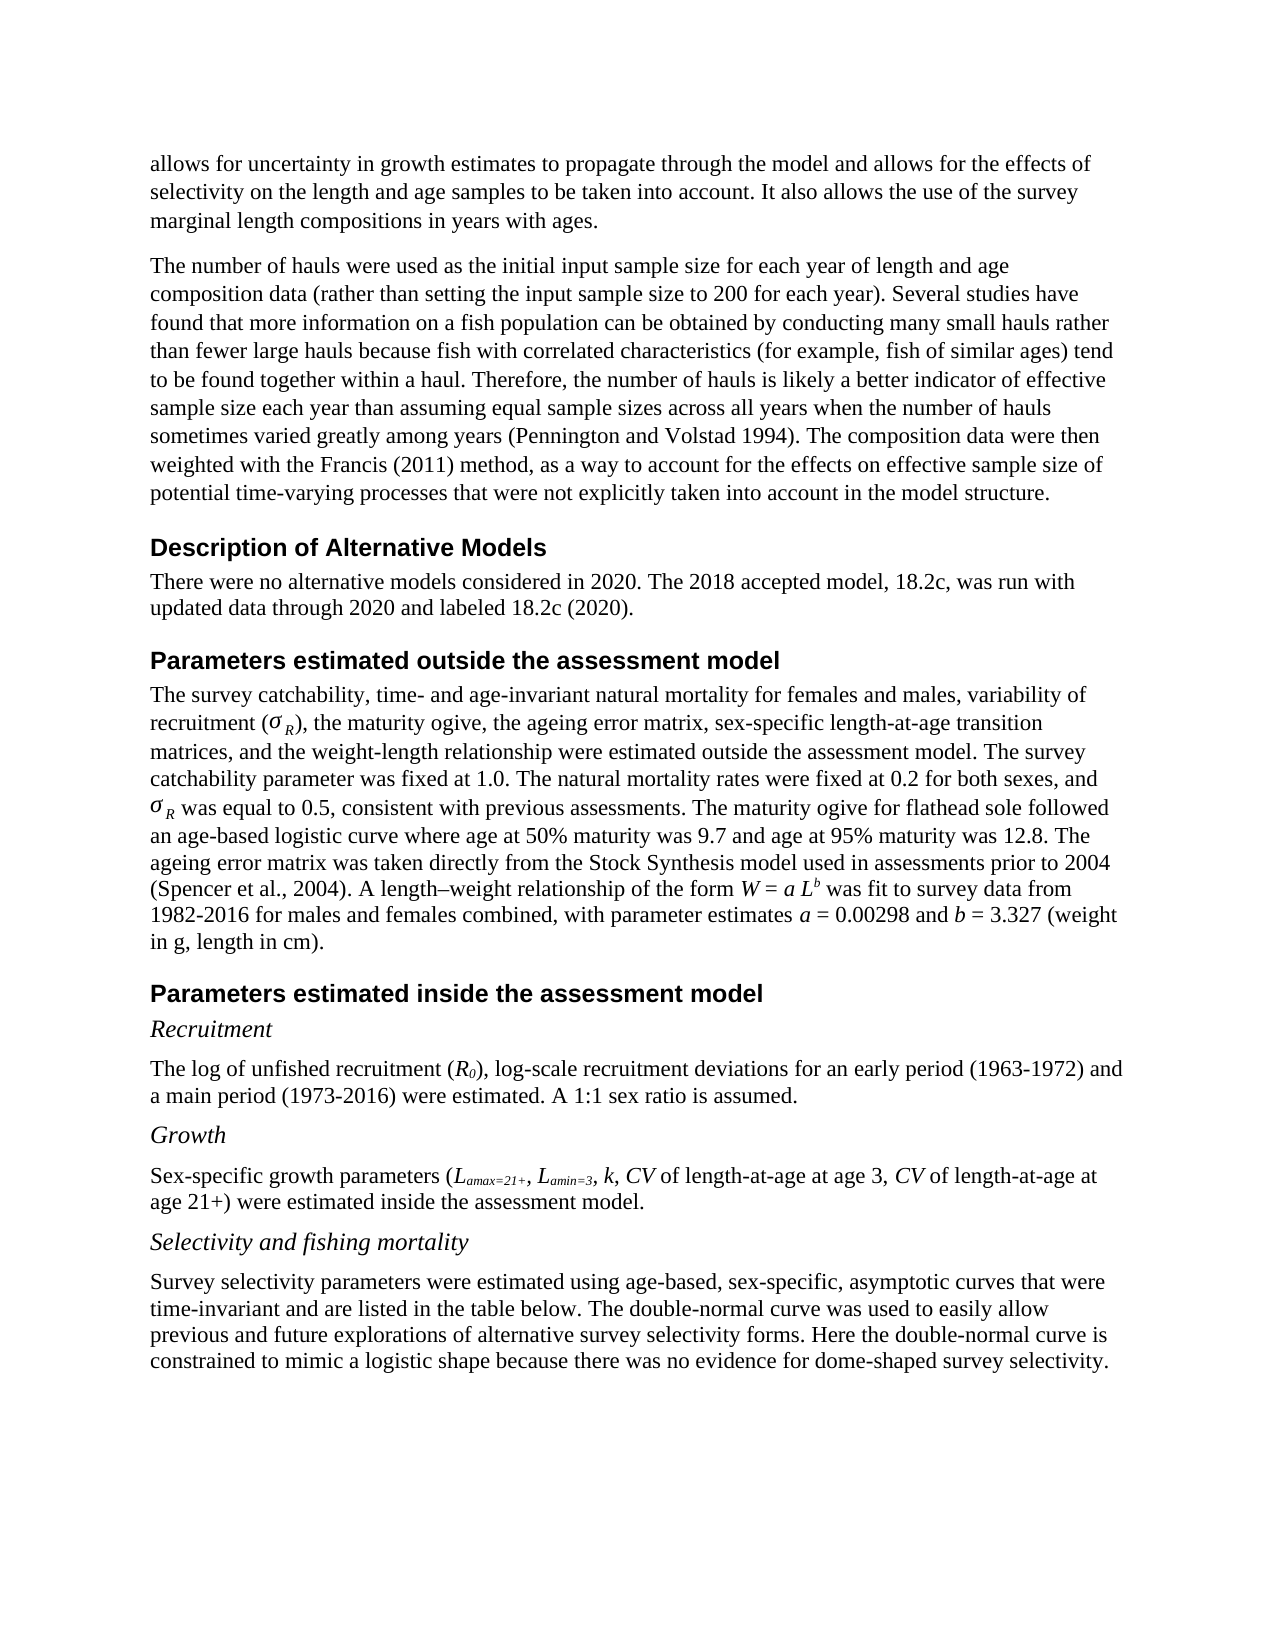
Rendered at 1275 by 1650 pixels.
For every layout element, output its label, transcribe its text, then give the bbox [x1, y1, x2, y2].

text Sex-specific growth parameters (Lamax=21+, Lamin=3, k, CV of length-at-age at age 3, CV of length-at-age at age 21+) were estimated inside the assessment model. [150, 1162, 1125, 1214]
subtitle Parameters estimated outside the assessment model [150, 646, 1125, 674]
text The log of unfished recruitment (R0), log-scale recruitment deviations for an early period (1963-1972) and a main period (1973-2016) were estimated. A 1:1 sex ratio is assumed. [150, 1055, 1125, 1108]
subtitle Parameters estimated inside the assessment model [150, 979, 1125, 1008]
text There were no alternative models considered in 2020. The 2018 accepted model, 18.2c, was run with updated data through 2020 and labeled 18.2c (2020). [150, 568, 1125, 621]
text The number of hauls were used as the initial input sample size for each year of length and age composition data (rather than setting the input sample size to 200 for each year). Several studies have found that more information on a fish population can be obtained by conducting many small hauls rather than fewer large hauls because fish with correlated characteristics (for example, fish of similar ages) tend to be found together within a haul. Therefore, the number of hauls is likely a better indicator of effective sample size each year than assuming equal sample sizes across all years when the number of hauls sometimes varied greatly among years (Pennington and Volstad 1994). The composition data were then weighted with the Francis (2011) method, as a way to account for the effects on effective sample size of potential time-varying processes that were not explicitly taken into account in the model structure. [150, 252, 1125, 506]
text Survey selectivity parameters were estimated using age-based, sex-specific, asymptotic curves that were time-invariant and are listed in the table below. The double-normal curve was used to easily allow previous and future explorations of alternative survey selectivity forms. Here the double-normal curve is constrained to mimic a logistic shape because there was no evidence for dome-shaped survey selectivity. [150, 1268, 1125, 1374]
text The survey catchability, time- and age-invariant natural mortality for females and males, variability of recruitment (), the maturity ogive, the ageing error matrix, sex-specific length-at-age transition matrices, and the weight-length relationship were estimated outside the assessment model. The survey catchability parameter was fixed at 1.0. The natural mortality rates were fixed at 0.2 for both sexes, and was equal to 0.5, consistent with previous assessments. The maturity ogive for flathead sole followed an age-based logistic curve where age at 50% maturity was 9.7 and age at 95% maturity was 12.8. The ageing error matrix was taken directly from the Stock Synthesis model used in assessments prior to 2004 (Spencer et al., 2004). A length–weight relationship of the form W = a Lb was fit to survey data from 1982-2016 for males and females combined, with parameter estimates a = 0.00298 and b = 3.327 (weight in g, length in cm). [150, 681, 1125, 954]
subtitle Growth [150, 1121, 1125, 1149]
subtitle Description of Alternative Models [150, 533, 1125, 562]
subtitle Recruitment [150, 1014, 1125, 1043]
subtitle Selectivity and fishing mortality [150, 1227, 1125, 1256]
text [150, 150, 1125, 233]
